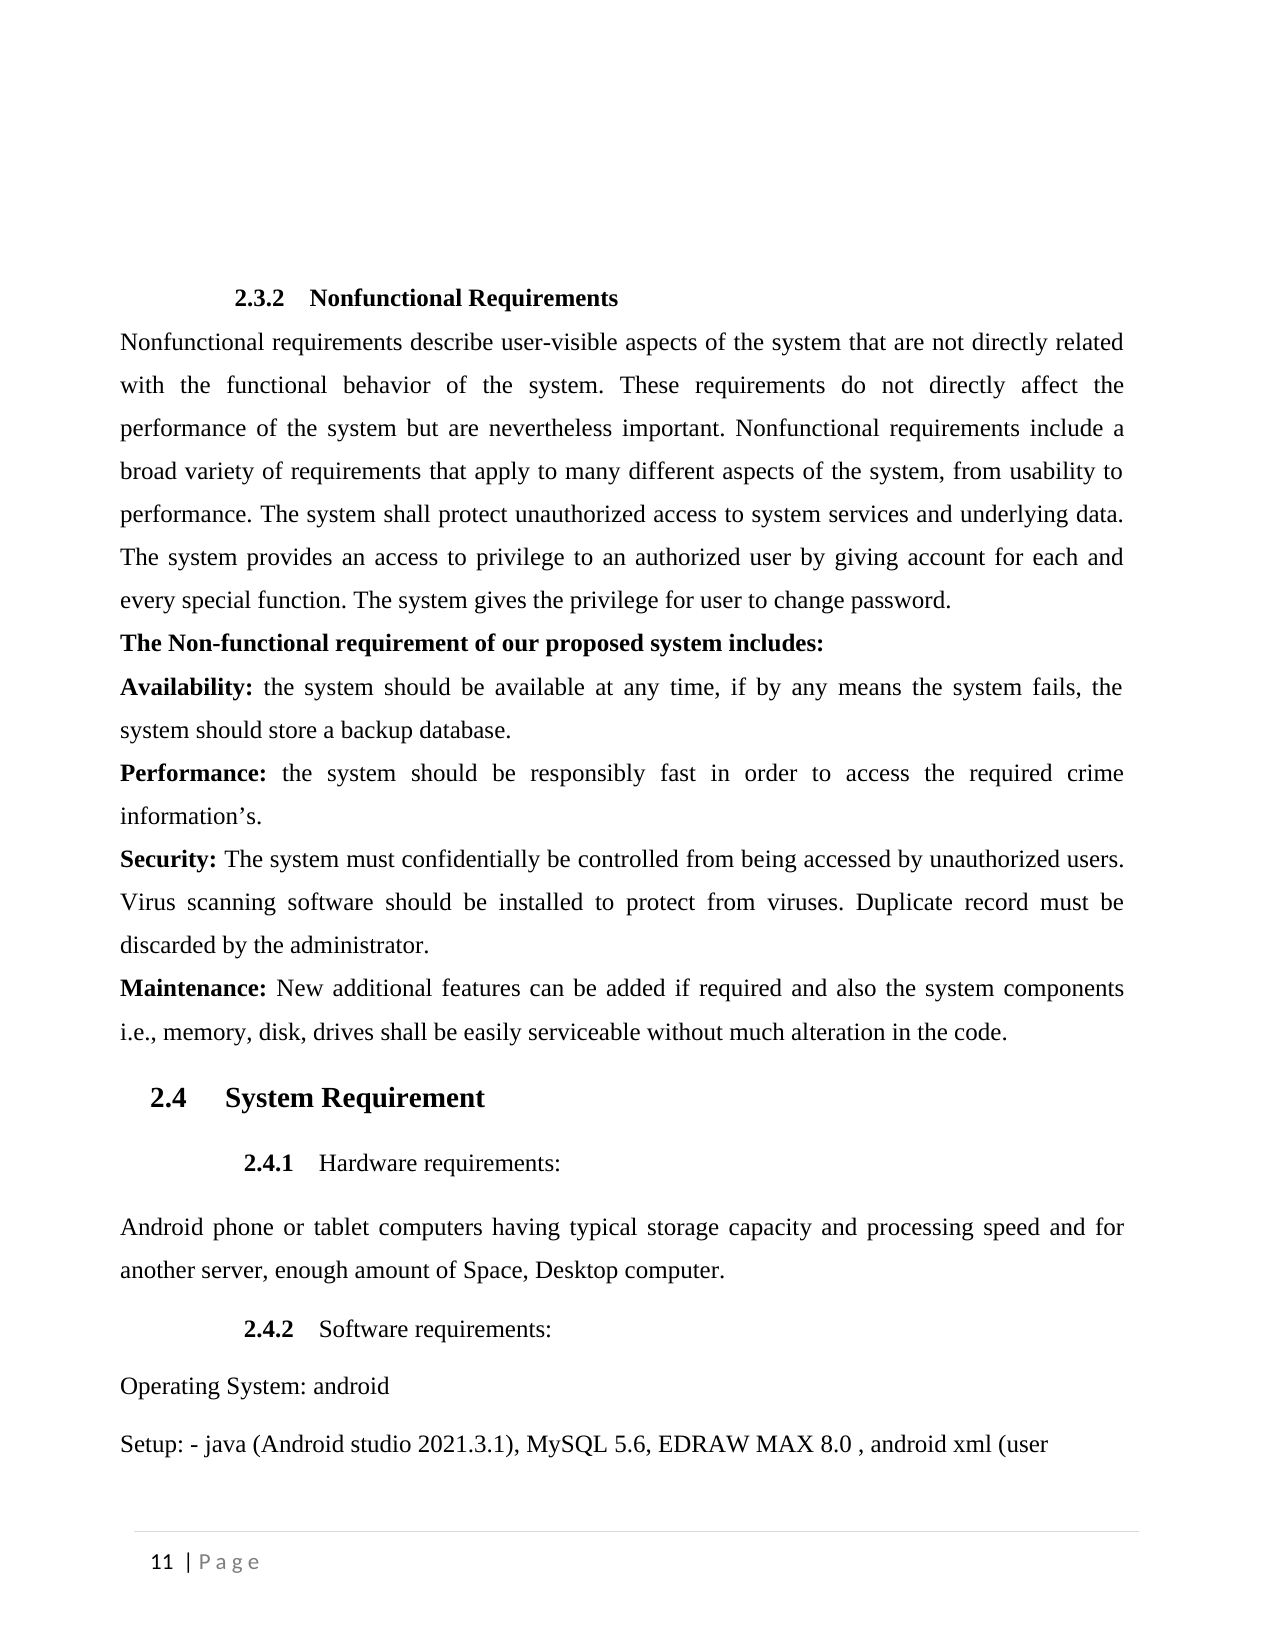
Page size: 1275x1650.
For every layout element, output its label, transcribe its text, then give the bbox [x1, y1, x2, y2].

text Security: The system must confidentially be controlled from being accessed by unauthorized users. Virus scanning software should be installed to protect from viruses. Duplicate record must be discarded by the administrator. [120, 844, 1125, 959]
text Operating System: android [120, 1371, 1125, 1400]
text Nonfunctional requirements describe user-visible aspects of the system that are not directly related with the functional behavior of the system. These requirements do not directly affect the performance of the system but are nevertheless important. Nonfunctional requirements include a broad variety of requirements that apply to many different aspects of the system, from usability to performance. The system shall protect unauthorized access to system services and underlying data. The system provides an access to privilege to an authorized user by giving account for each and every special function. The system gives the privilege for user to change password. [120, 327, 1125, 614]
text Maintenance: New additional features can be added if required and also the system components i.e., memory, disk, drives shall be easily serviceable without much alteration in the code. [120, 973, 1125, 1045]
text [120, 1429, 1125, 1458]
text The Non-functional requirement of our proposed system includes: [120, 628, 1125, 657]
list System Requirement [150, 1081, 1125, 1114]
text Performance: the system should be responsibly fast in order to access the required crime information’s. [120, 758, 1125, 830]
text Android phone or tablet computers having typical storage capacity and processing speed and for another server, enough amount of Space, Desktop computer. [120, 1212, 1125, 1283]
subtitle Nonfunctional Requirements [234, 283, 1125, 312]
text Availability: the system should be available at any time, if by any means the system fails, the system should store a backup database. [120, 672, 1125, 743]
subtitle Software requirements: [244, 1314, 1125, 1343]
subtitle Hardware requirements: [244, 1148, 1125, 1176]
